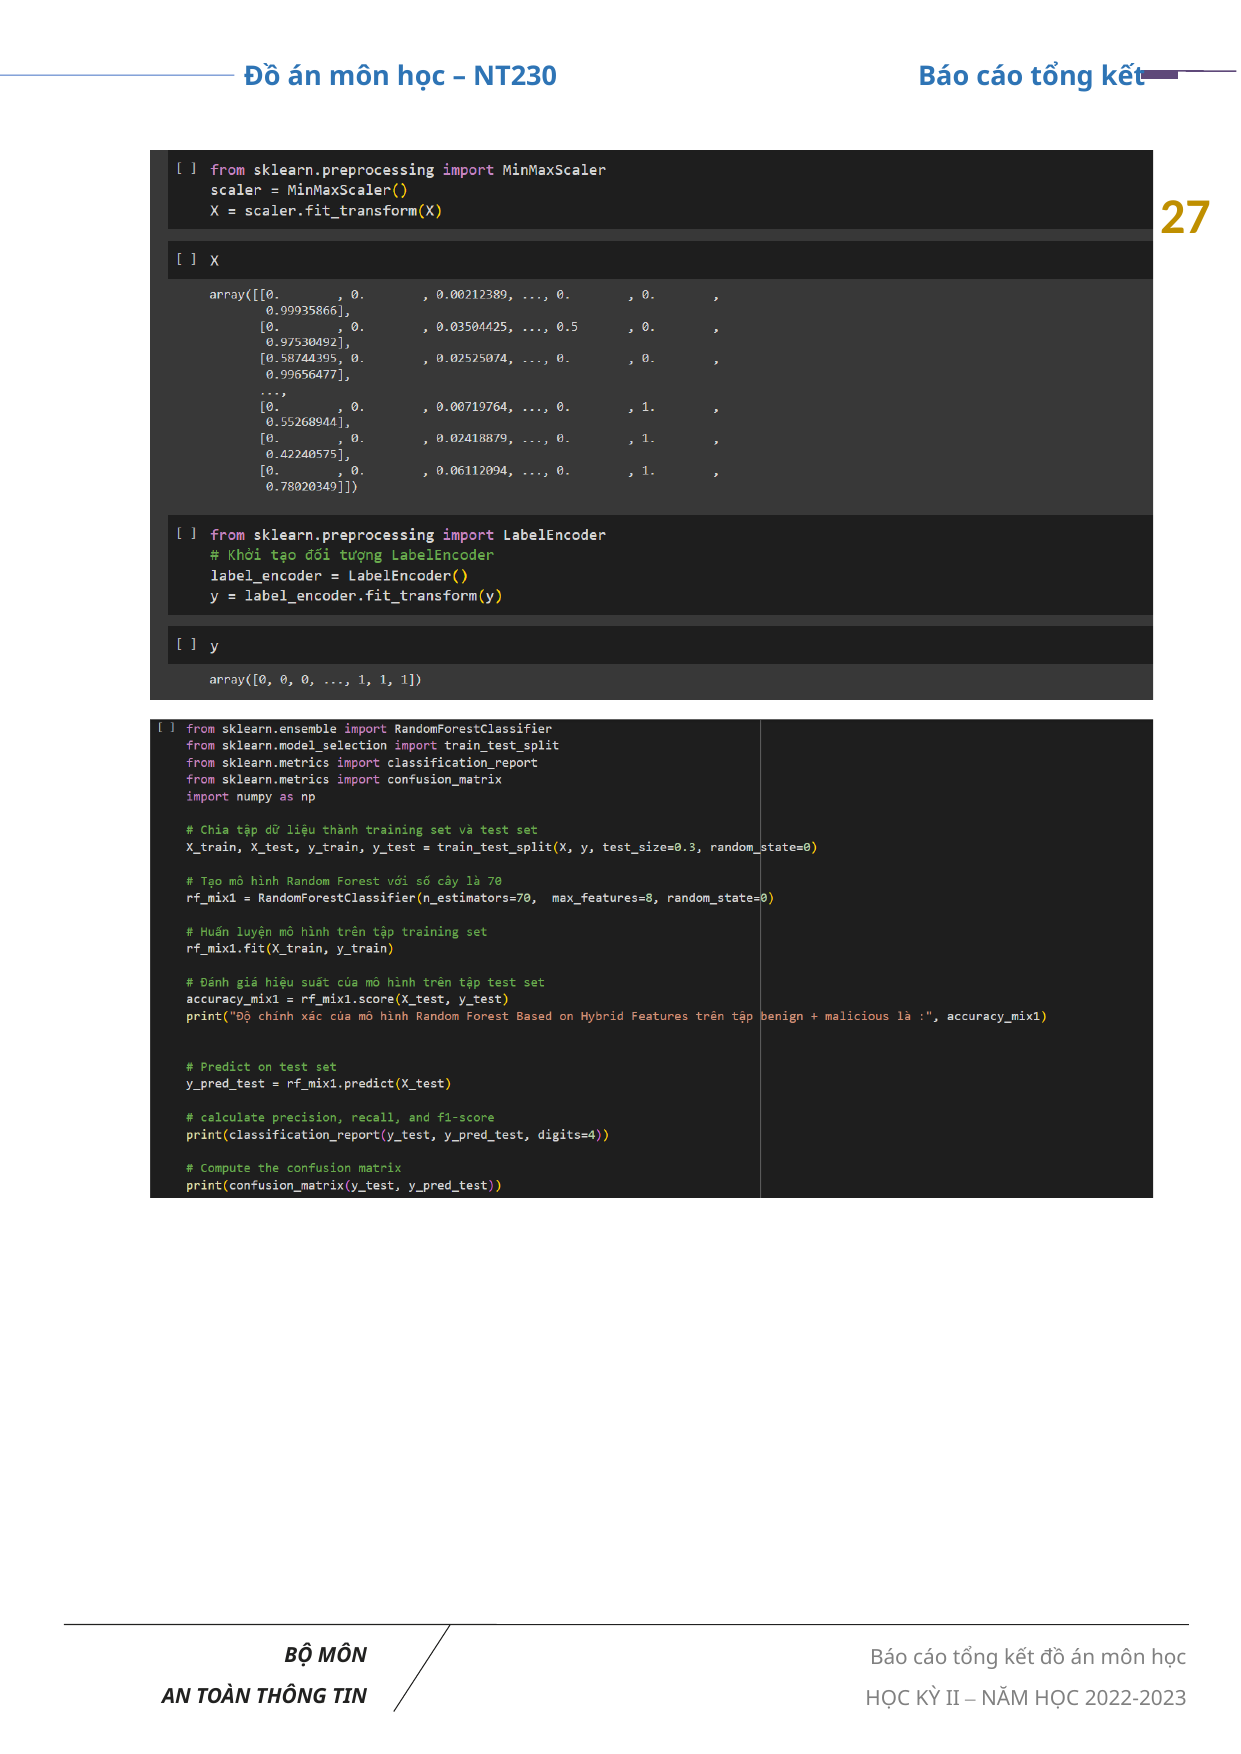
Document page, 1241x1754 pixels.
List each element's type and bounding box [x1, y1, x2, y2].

picture [150, 150, 1154, 700]
picture [150, 719, 1154, 1198]
